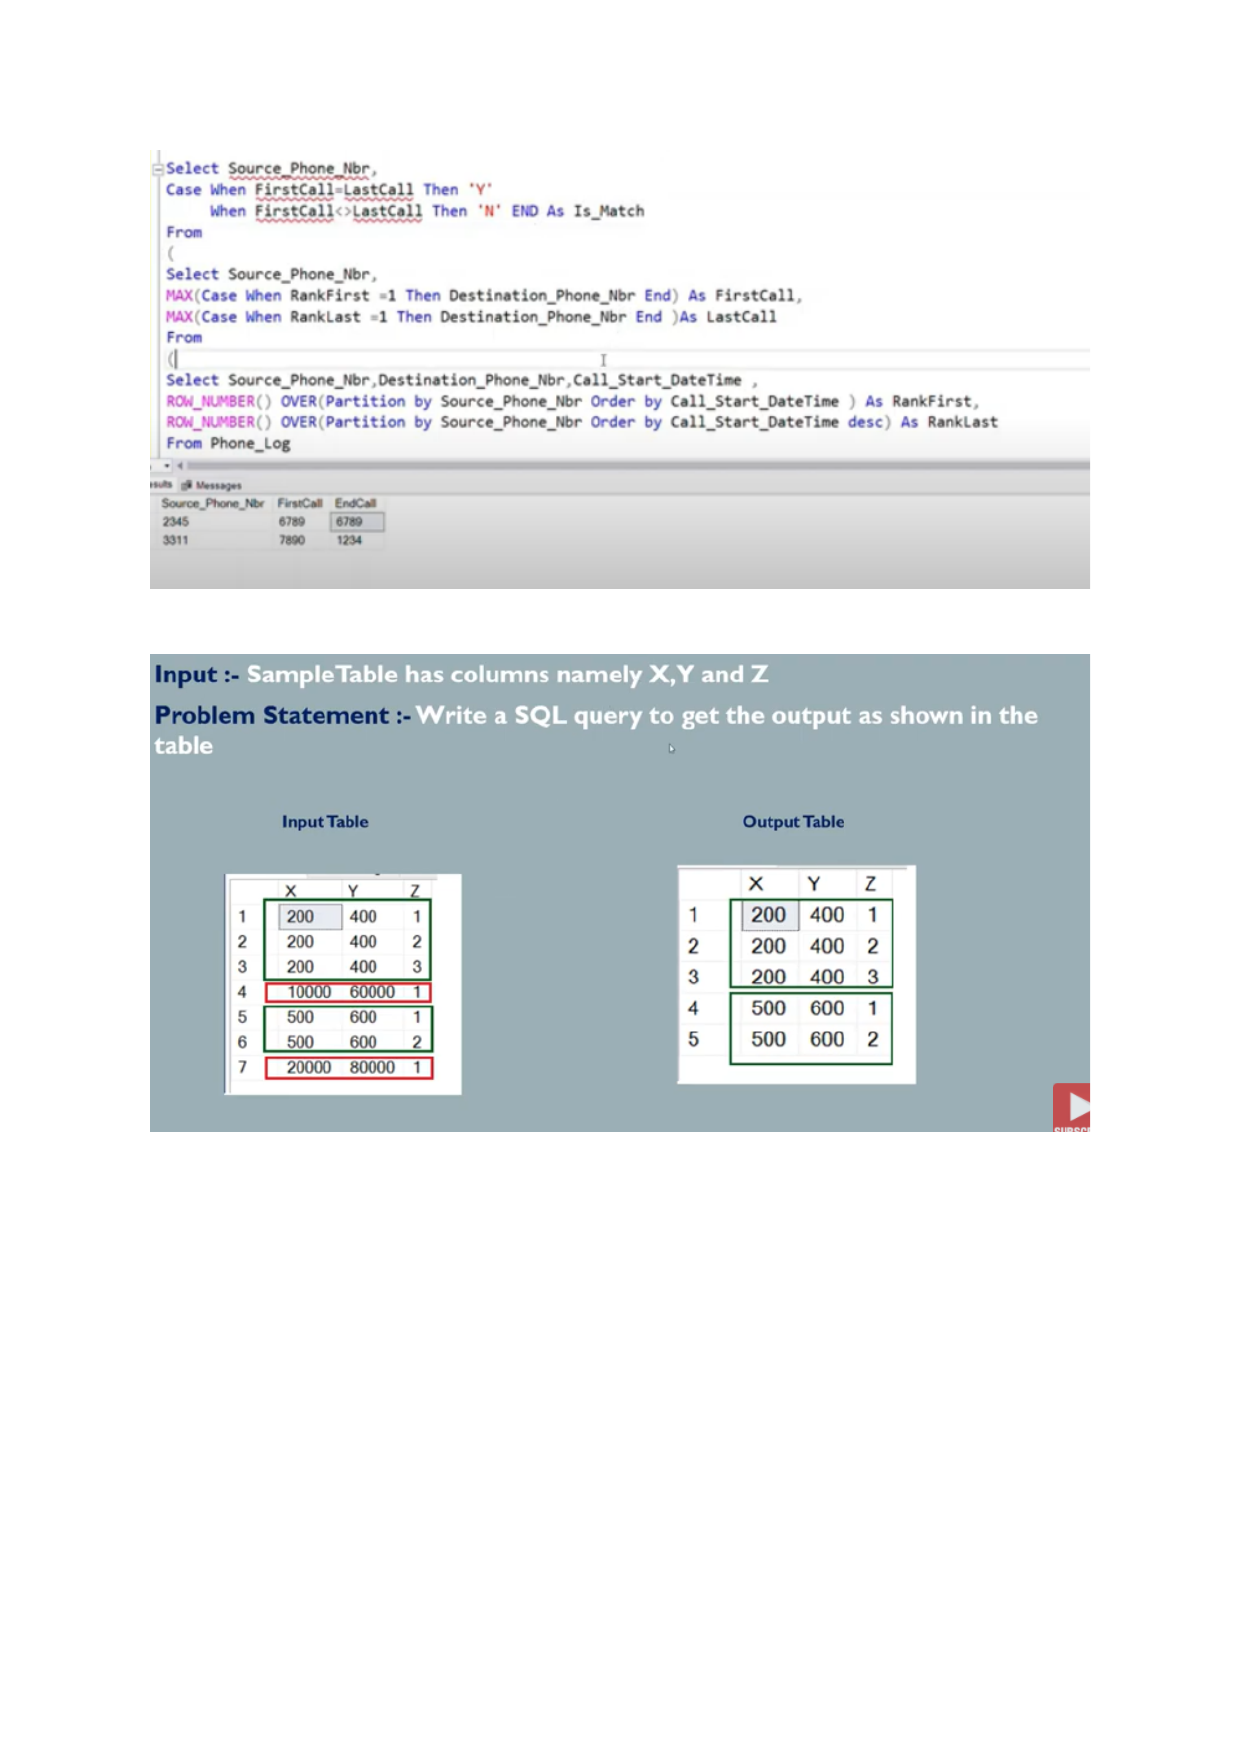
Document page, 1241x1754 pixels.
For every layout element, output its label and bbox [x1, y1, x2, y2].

picture [150, 654, 1091, 1132]
picture [150, 150, 1091, 589]
